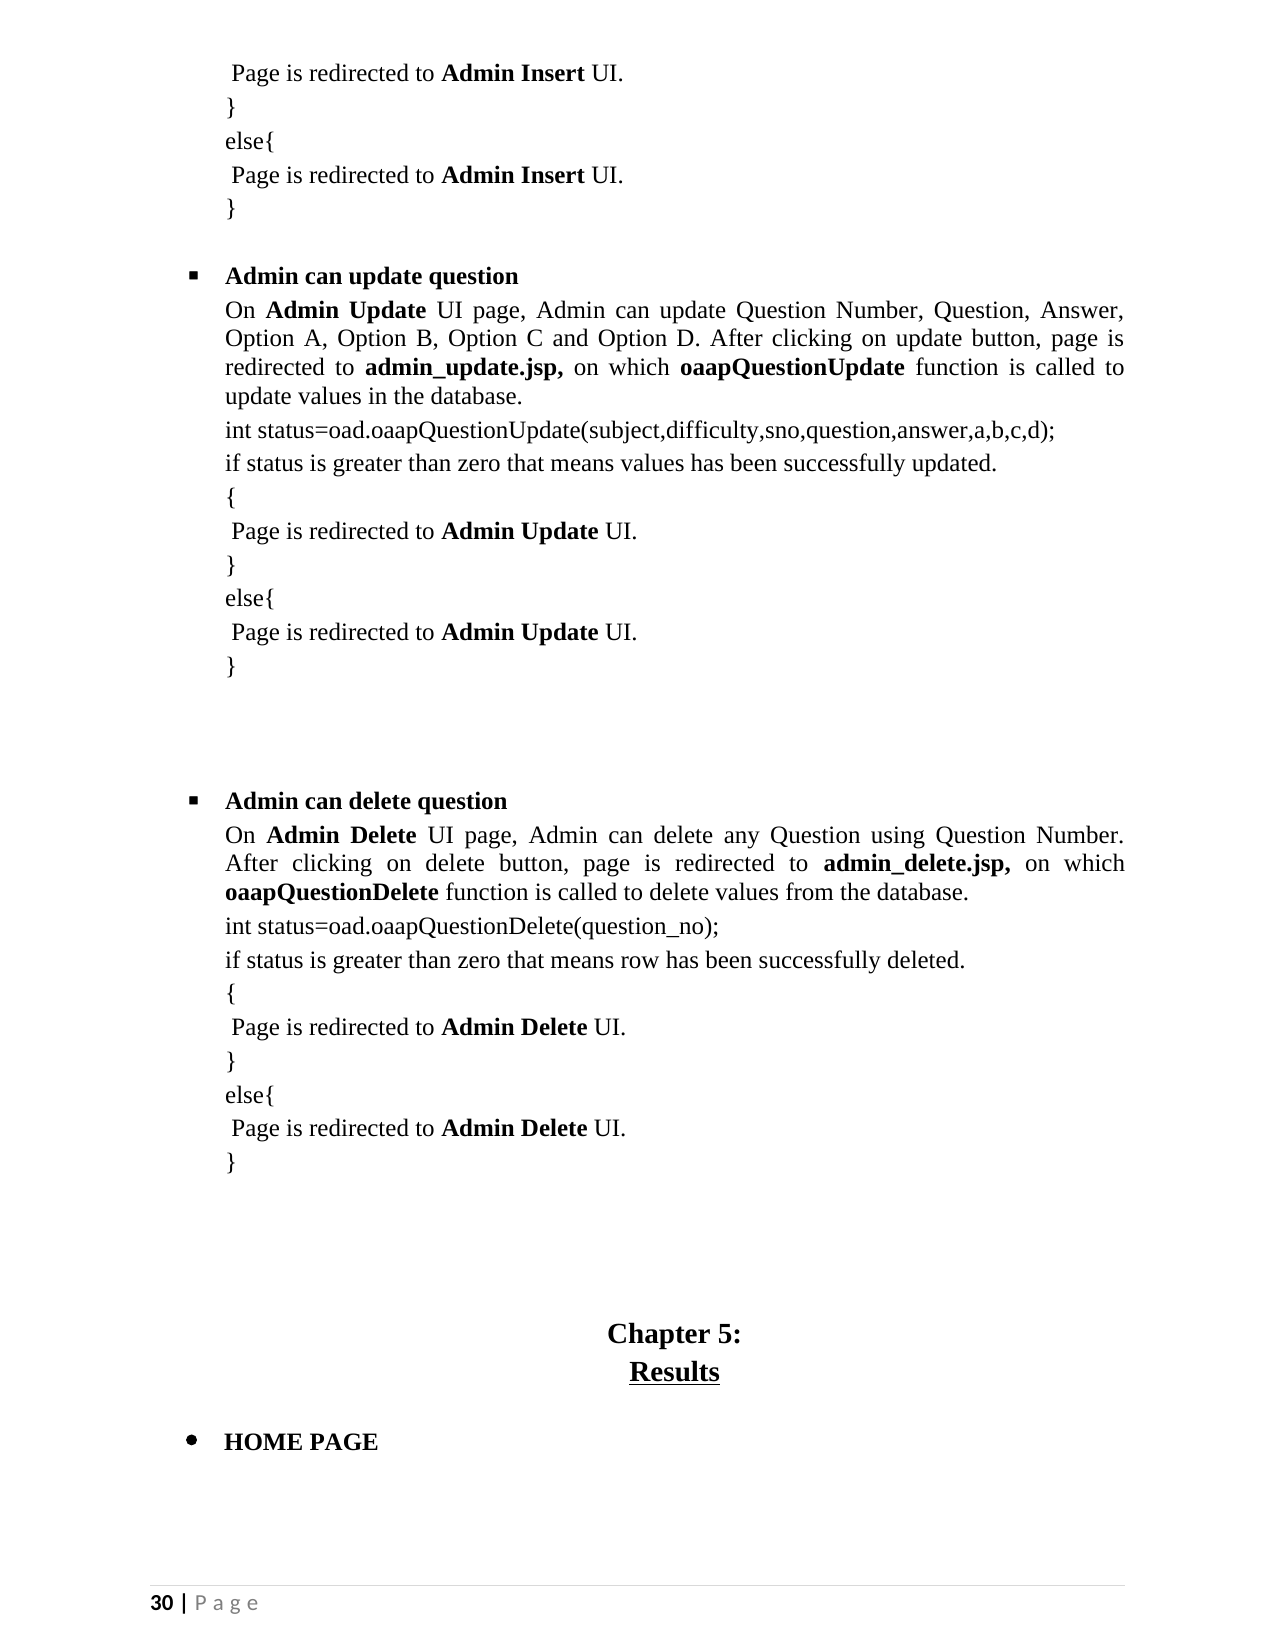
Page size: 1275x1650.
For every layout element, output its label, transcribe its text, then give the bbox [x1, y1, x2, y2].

text Page is redirected to Admin Delete UI. [150, 1012, 1125, 1041]
list Admin can delete question [187, 786, 1125, 815]
list HOME PAGE [186, 1427, 1125, 1457]
text Page is redirected to Admin Delete UI. [150, 1113, 1125, 1142]
text On Admin Update UI page, Admin can update Question Number, Question, Answer, Option A, Option B, Option C and Option D. After clicking on update button, page is redirected to admin_update.jsp, on which oaapQuestionUpdate function is called to update values in the database. [225, 295, 1125, 410]
text { [225, 978, 1125, 1007]
list Admin can update question [187, 261, 1125, 290]
text } [225, 550, 1125, 578]
text Page is redirected to Admin Update UI. [150, 617, 1125, 646]
text { [225, 482, 1125, 511]
text Page is redirected to Admin Insert UI. [150, 58, 1125, 87]
text if status is greater than zero that means values has been successfully updated. [225, 448, 1125, 477]
text } [225, 1046, 1125, 1075]
text if status is greater than zero that means row has been successfully deleted. [225, 945, 1125, 973]
text } [225, 651, 1125, 680]
text Page is redirected to Admin Update UI. [150, 516, 1125, 545]
text else{ [225, 1080, 1125, 1108]
text else{ [225, 583, 1125, 612]
text } [225, 92, 1125, 121]
text On Admin Delete UI page, Admin can delete any Question using Question Number. After clicking on delete button, page is redirected to admin_delete.jsp, on which oaapQuestionDelete function is called to delete values from the database. [225, 820, 1125, 906]
text } [225, 193, 1125, 222]
text } [225, 1147, 1125, 1176]
text int status=oad.oaapQuestionDelete(question_no); [225, 911, 1125, 940]
text else{ [225, 126, 1125, 155]
text int status=oad.oaapQuestionUpdate(subject,difficulty,sno,question,answer,a,b,c,d); [225, 415, 1125, 443]
text Chapter 5: [224, 1316, 1125, 1349]
text Results [224, 1354, 1125, 1388]
text Page is redirected to Admin Insert UI. [150, 160, 1125, 188]
